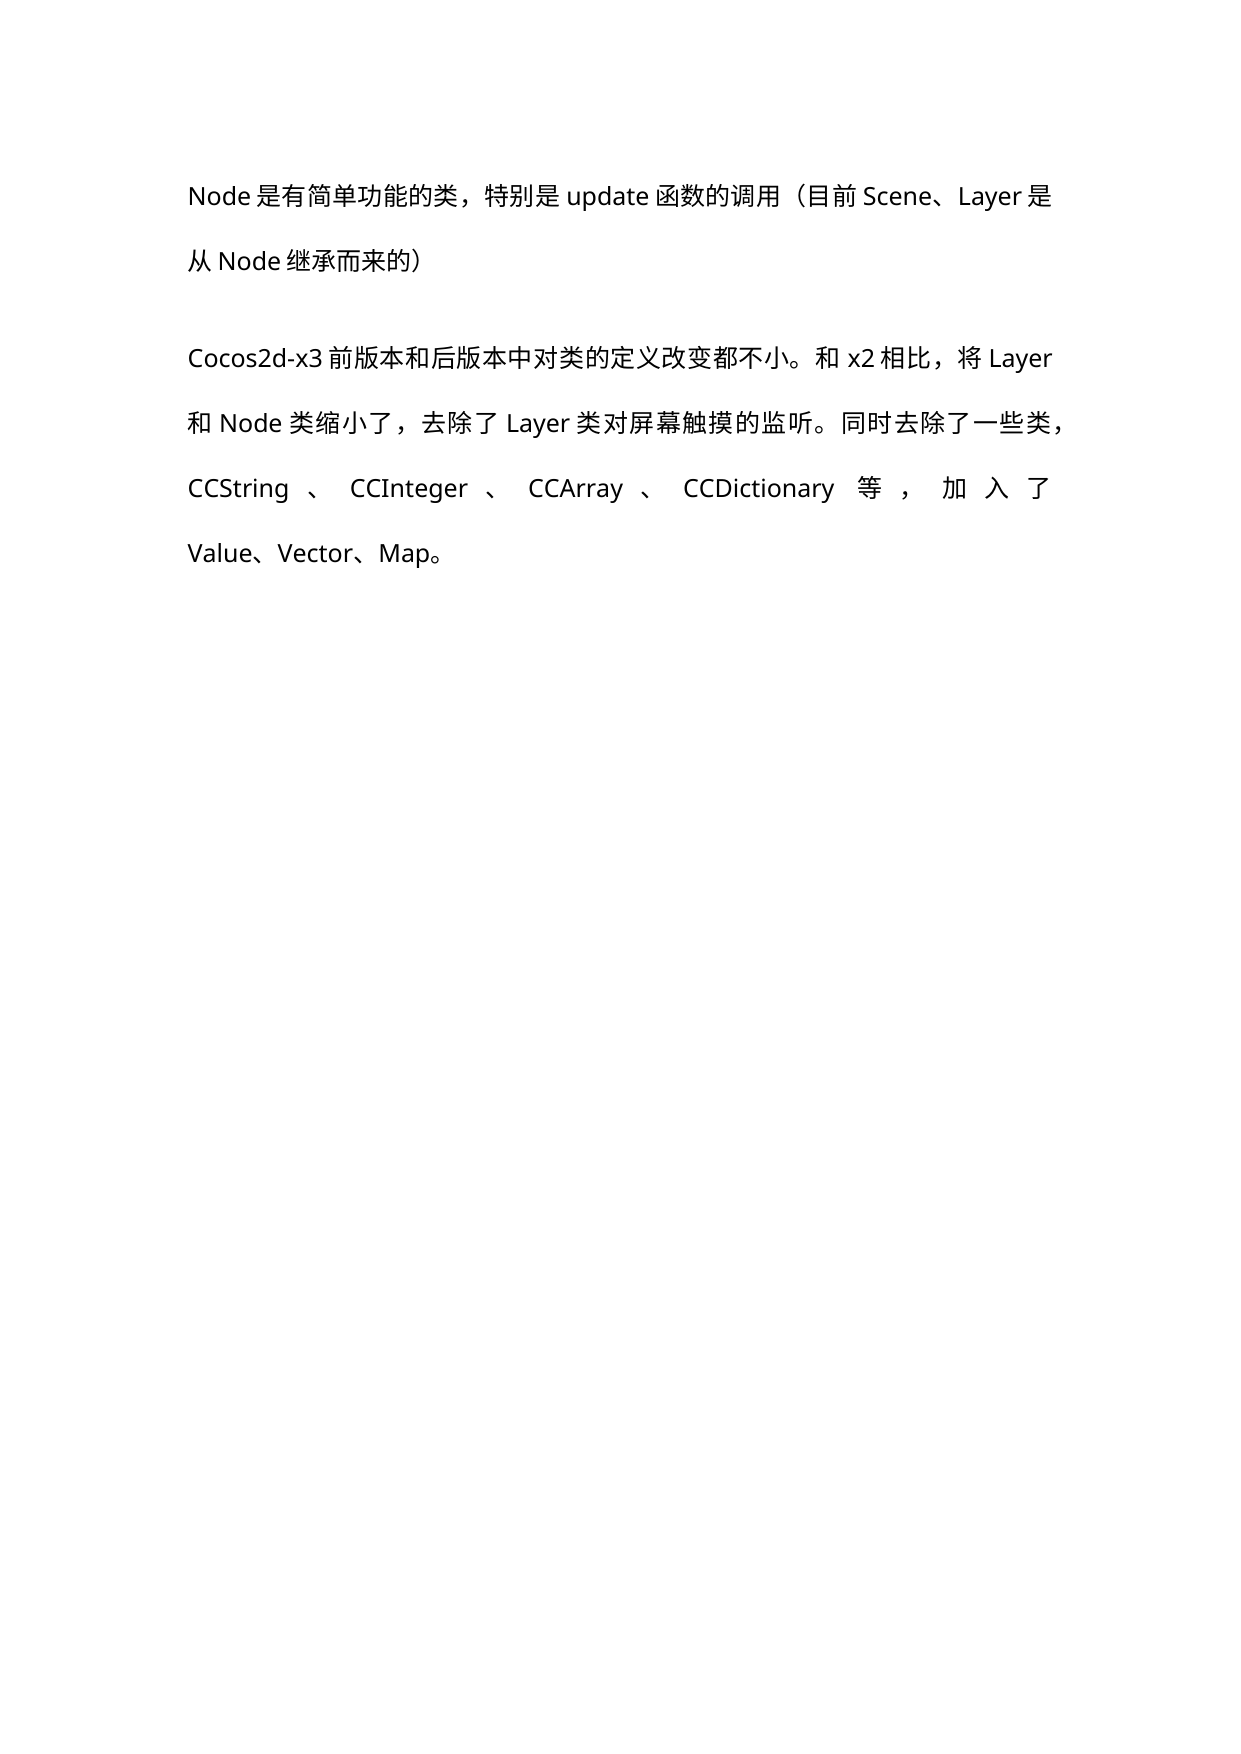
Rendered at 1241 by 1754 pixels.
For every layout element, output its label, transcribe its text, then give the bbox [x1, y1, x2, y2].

text Node是有简单功能的类，特别是update函数的调用（目前Scene、Layer是从Node继承而来的） [187, 162, 1053, 292]
text Cocos2d-x3前版本和后版本中对类的定义改变都不小。和x2相比，将Layer和Node类缩小了，去除了Layer类对屏幕触摸的监听。同时去除了一些类，CCString、CCInteger、CCArray、CCDictionary等，加入了Value、Vector、Map。Value： [187, 324, 1053, 584]
